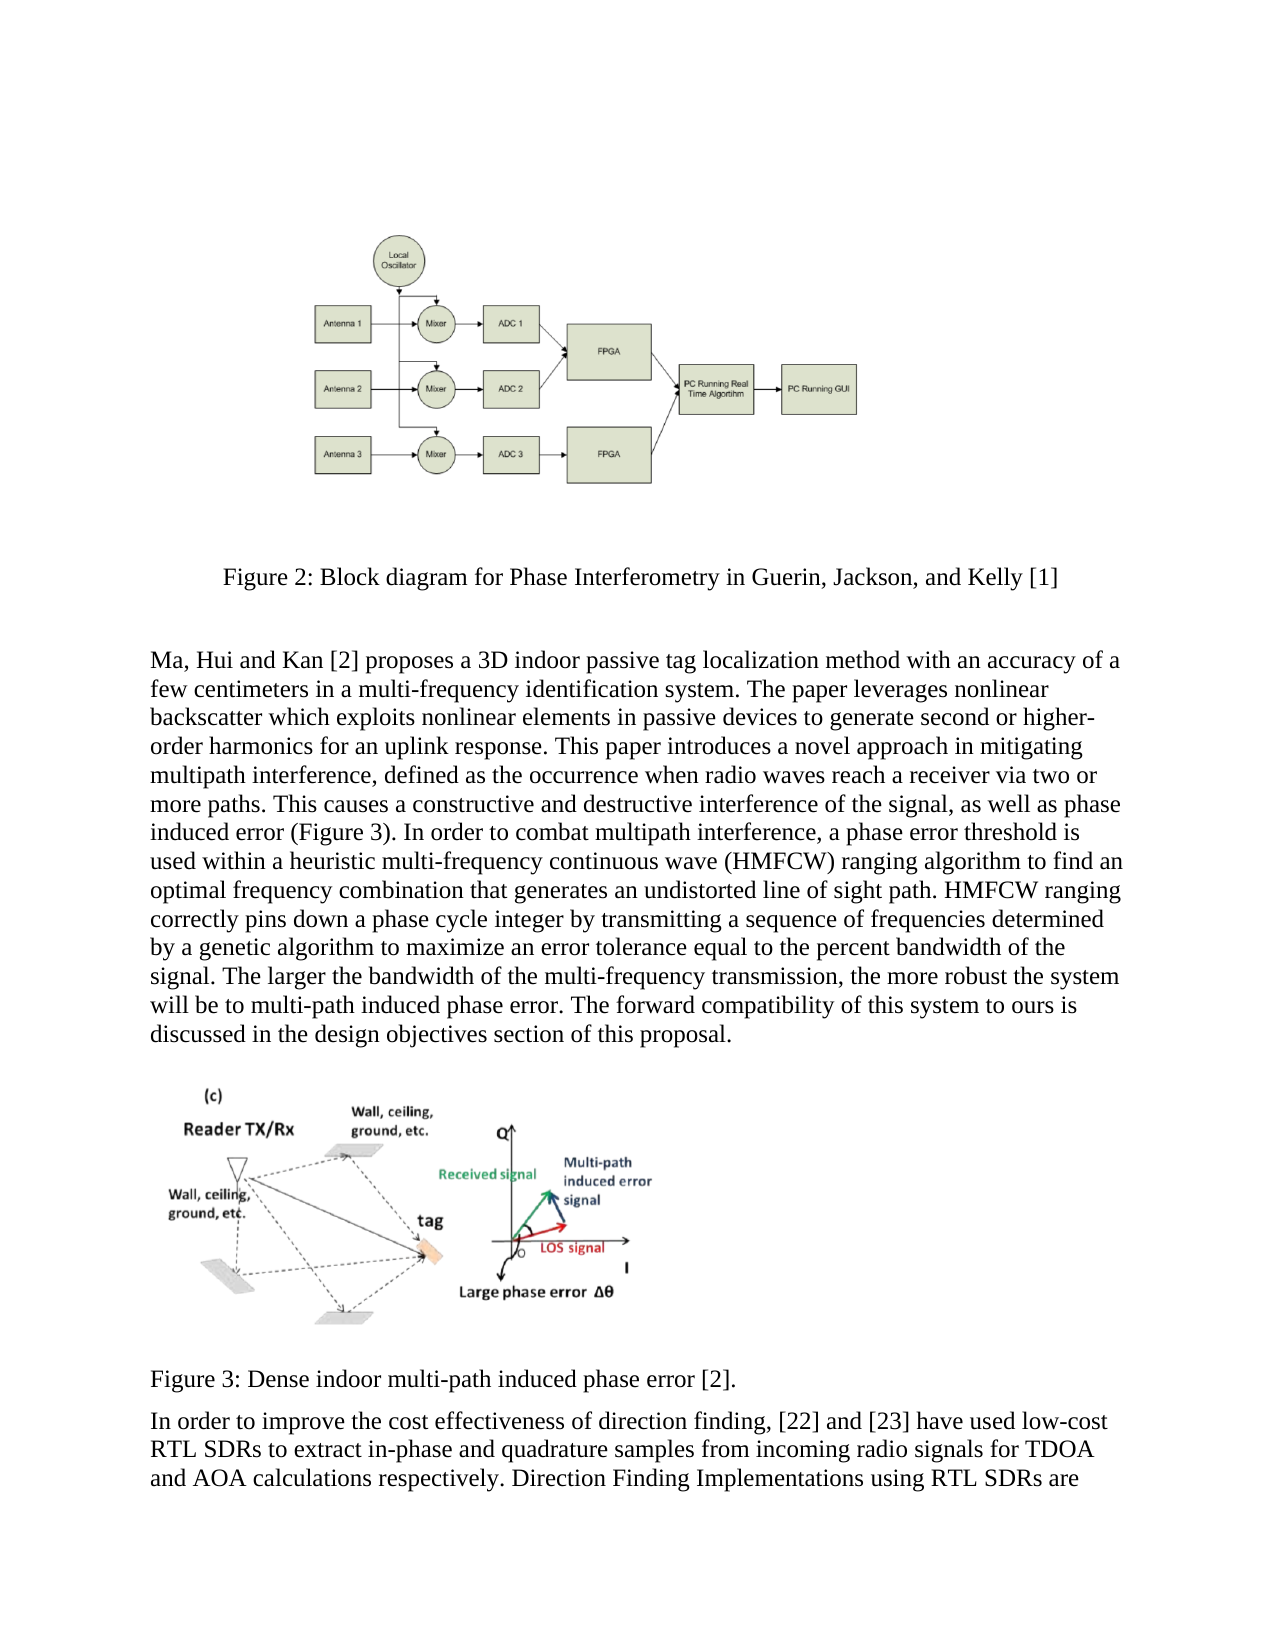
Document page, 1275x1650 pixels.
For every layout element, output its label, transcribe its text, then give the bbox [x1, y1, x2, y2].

text Figure 3: Dense indoor multi-path induced phase error [2]. [150, 1364, 1125, 1393]
text Ma, Hui and Kan [2] proposes a 3D indoor passive tag localization method with an accuracy of a few centimeters in a multi-frequency identification system. The paper leverages nonlinear backscatter which exploits nonlinear elements in passive devices to generate second or higher-order harmonics for an uplink response. This paper introduces a novel approach in mitigating multipath interference, defined as the occurrence when radio waves reach a receiver via two or more paths. This causes a constructive and destructive interference of the signal, as well as phase induced error (Figure 3). In order to combat multipath interference, a phase error threshold is used within a heuristic multi-frequency continuous wave (HMFCW) ranging algorithm to find an optimal frequency combination that generates an undistorted line of sight path. HMFCW ranging correctly pins down a phase cycle integer by transmitting a sequence of frequencies determined by a genetic algorithm to maximize an error tolerance equal to the percent bandwidth of the signal. The larger the bandwidth of the multi-frequency transmission, the more robust the system will be to multi-path induced phase error. The forward compatibility of this system to ours is discussed in the design objectives section of this proposal. [150, 645, 1125, 1047]
picture [150, 1060, 662, 1352]
text Figure 2: Block diagram for Phase Interferometry in Guerin, Jackson, and Kelly [1] [150, 562, 1125, 591]
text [150, 1406, 1125, 1492]
picture [298, 232, 864, 493]
